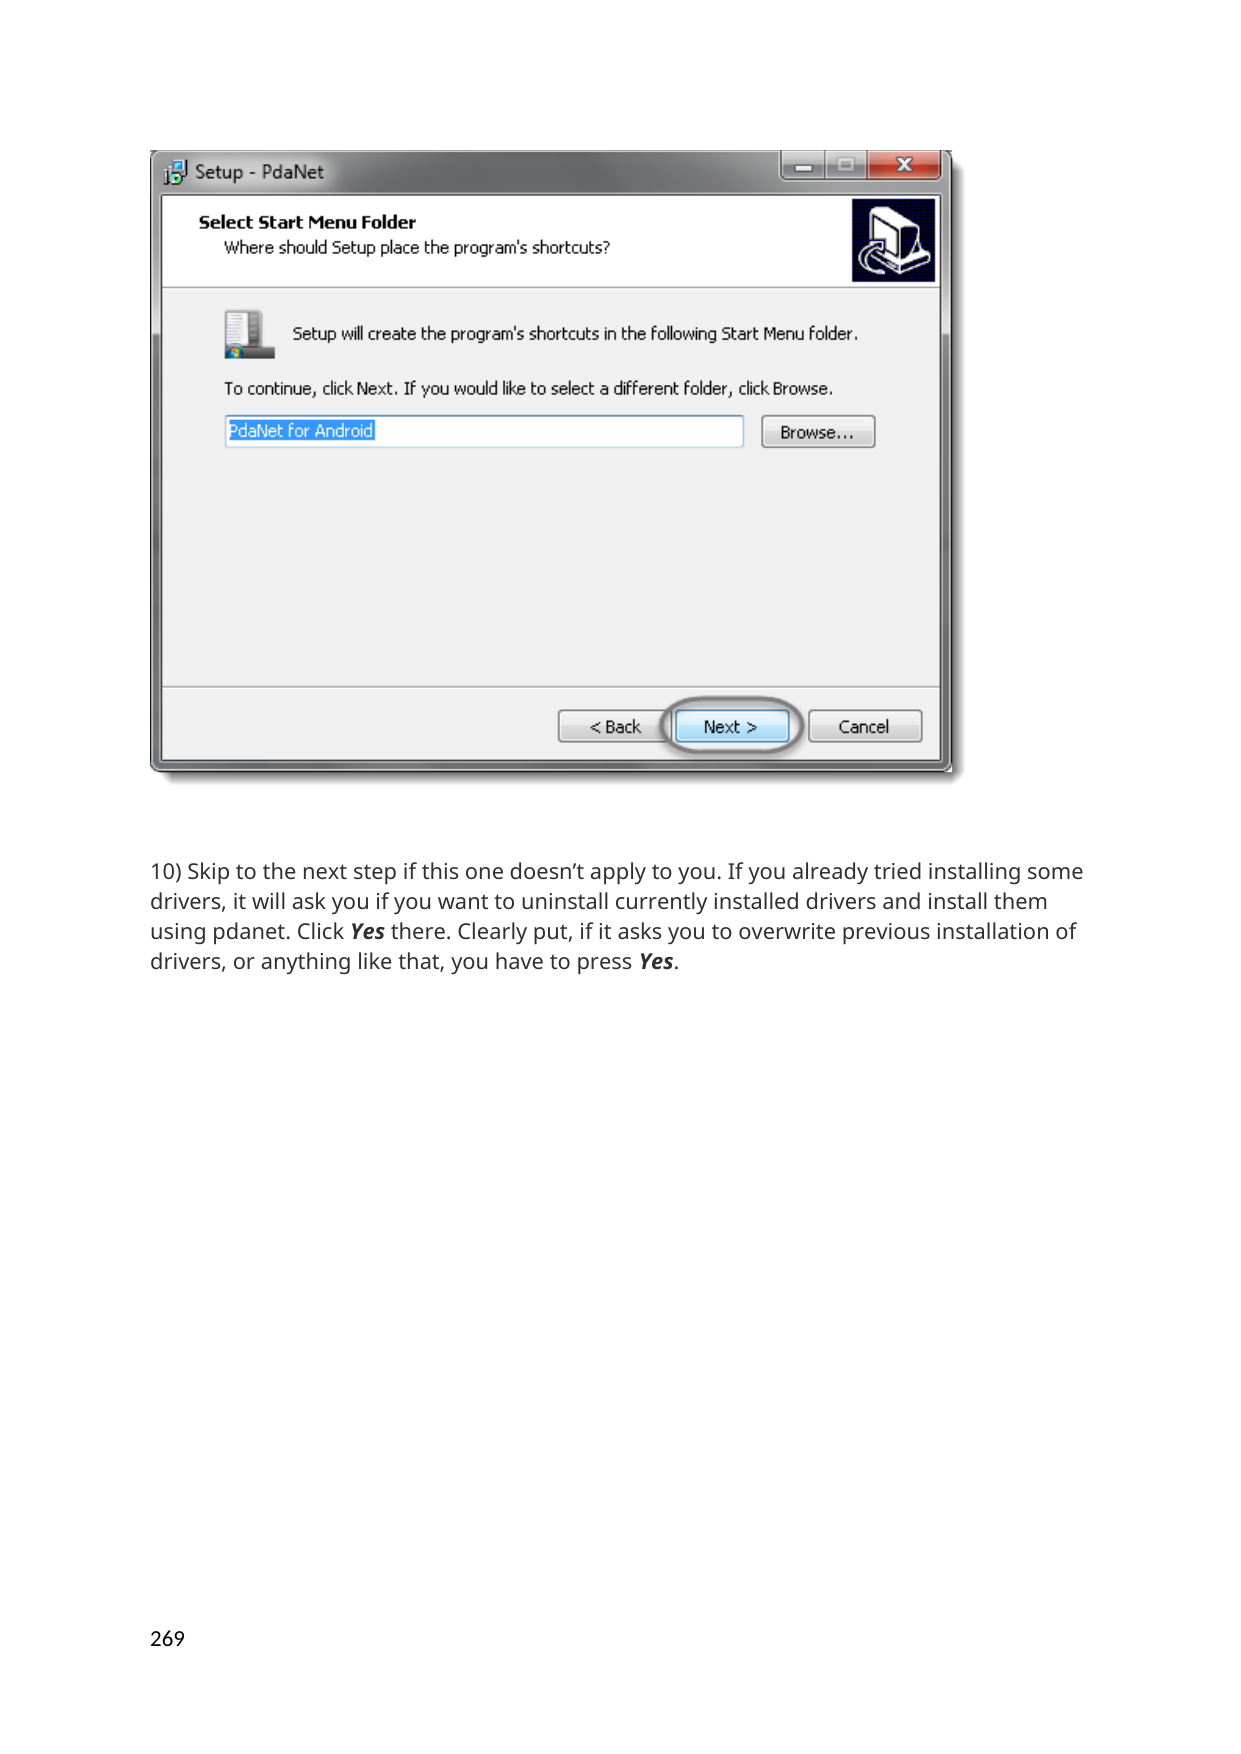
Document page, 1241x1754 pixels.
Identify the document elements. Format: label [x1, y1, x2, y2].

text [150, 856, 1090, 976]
picture [150, 150, 976, 796]
